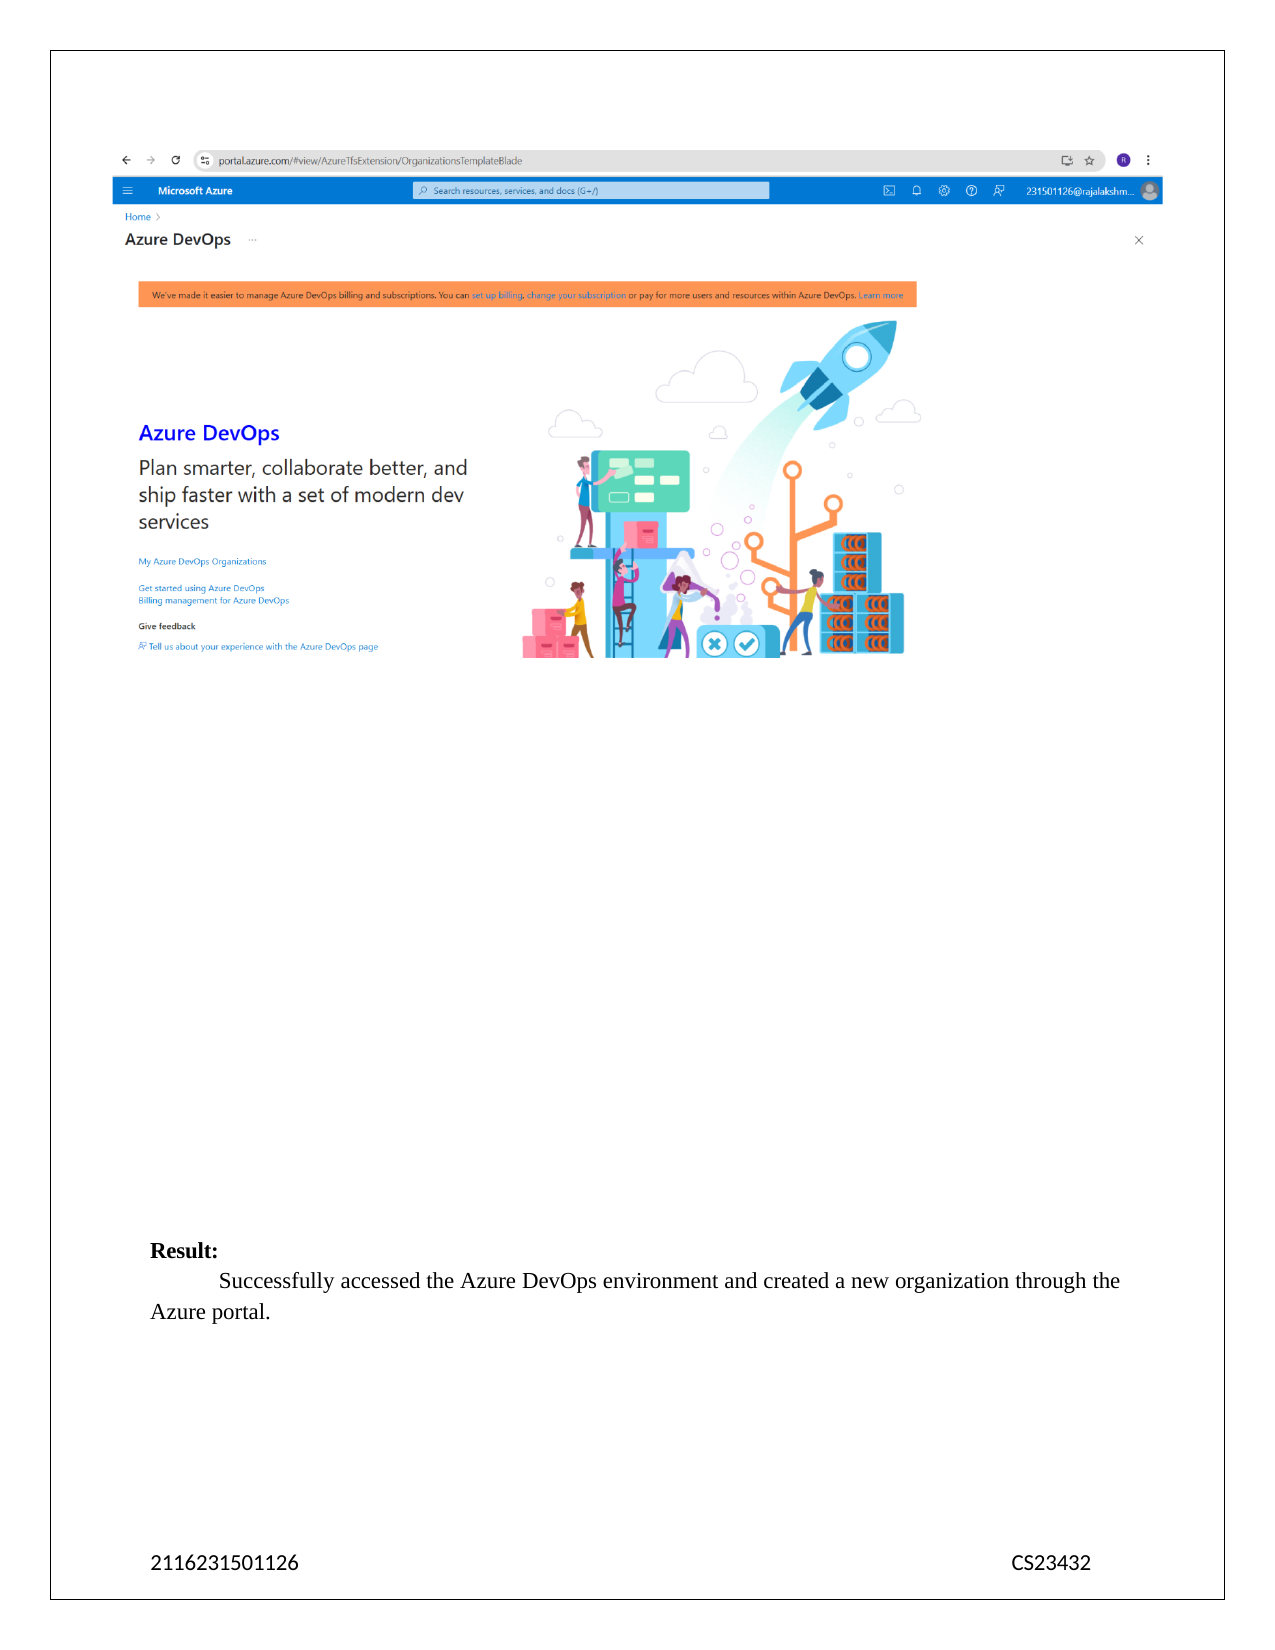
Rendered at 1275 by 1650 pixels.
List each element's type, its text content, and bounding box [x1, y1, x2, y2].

text Successfully accessed the Azure DevOps environment and created a new organization through the Azure portal. [150, 1267, 1162, 1324]
picture [112, 150, 1163, 658]
text Result: [112, 1237, 1162, 1264]
